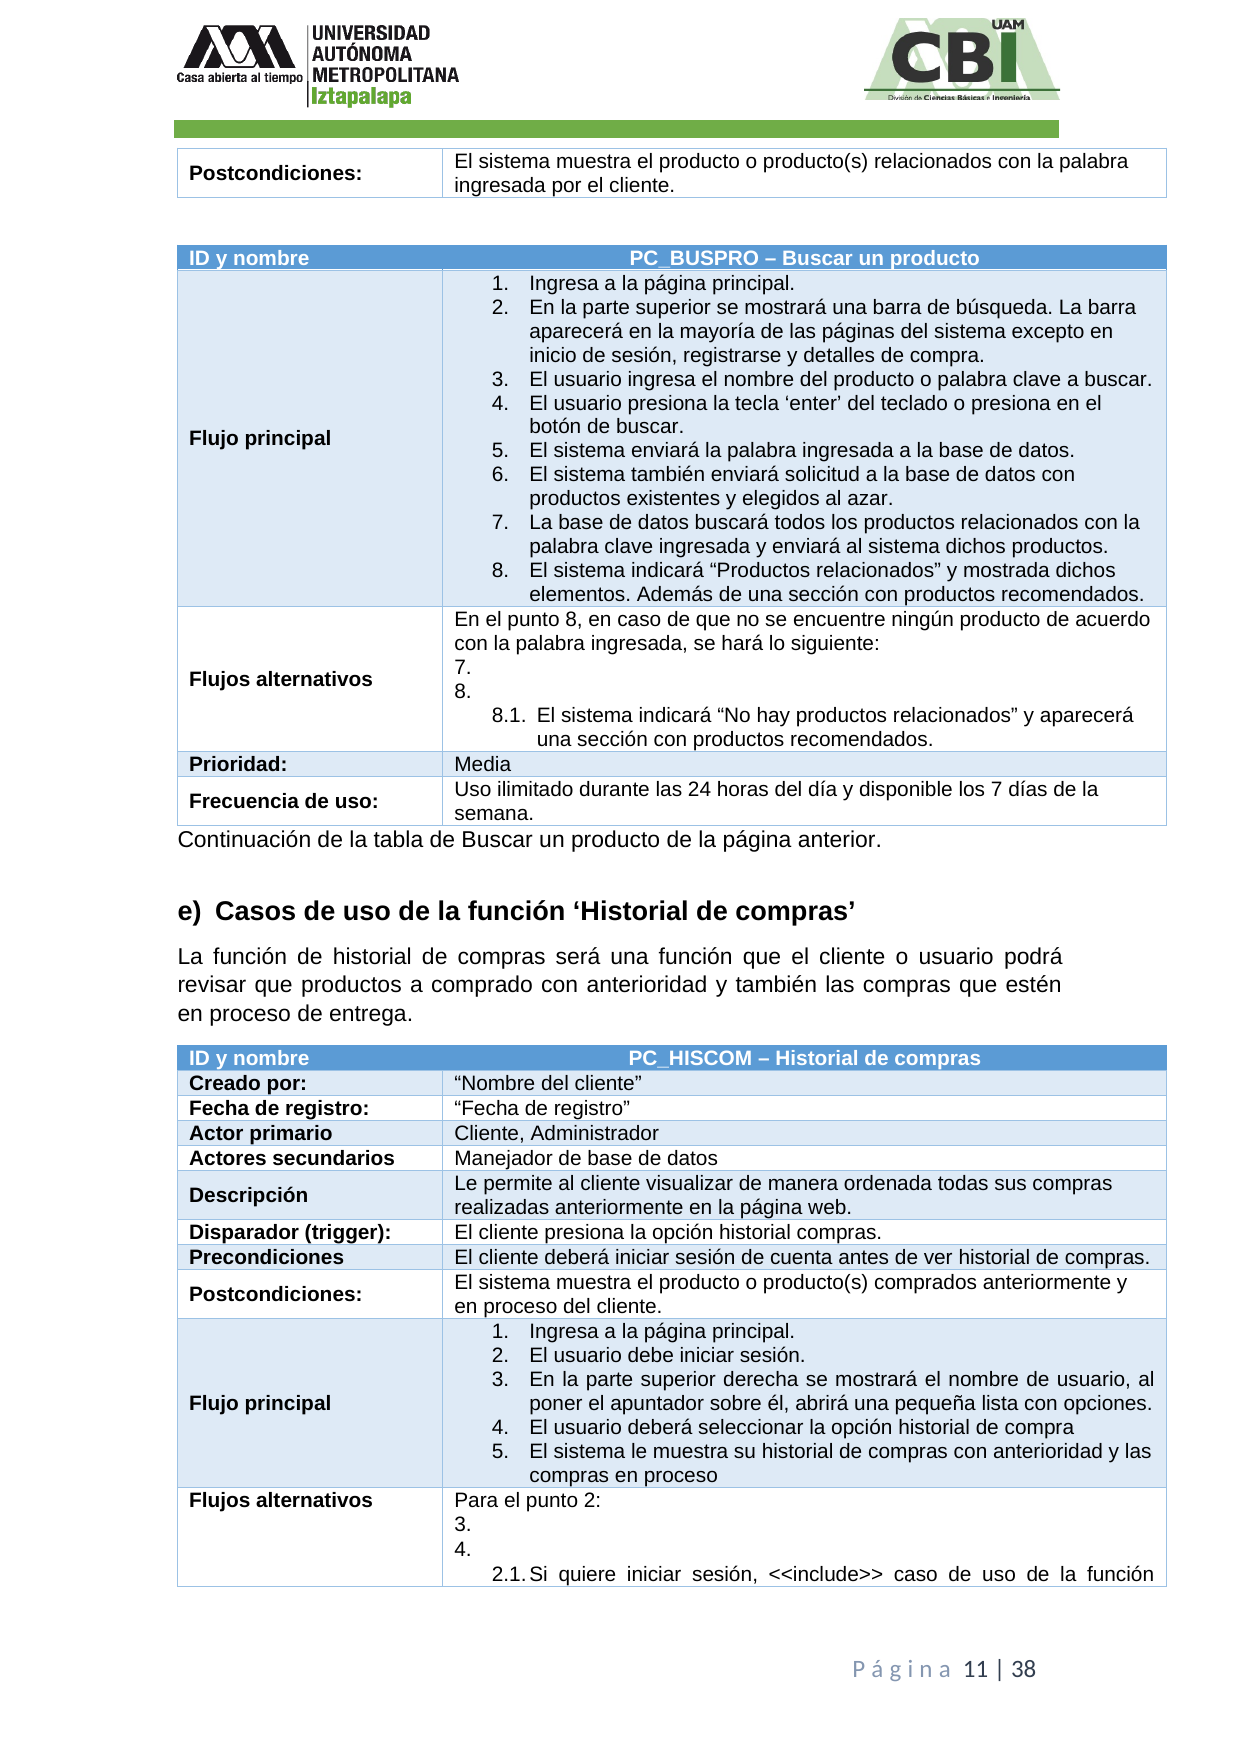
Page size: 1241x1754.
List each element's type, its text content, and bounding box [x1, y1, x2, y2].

table_header ID y nombre [178, 246, 442, 269]
table_cell Le permite al cliente visualizar de manera ordenada todas sus compras realizadas anteriormente en la página web. [443, 1171, 1166, 1219]
table_cell Precondiciones [178, 1245, 442, 1269]
table_cell Prioridad: [178, 752, 442, 776]
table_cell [443, 1488, 1166, 1586]
table_cell Disparador (trigger): [178, 1220, 442, 1244]
table_cell Flujos alternativos [178, 1488, 442, 1586]
table_cell El sistema muestra el producto o producto(s) relacionados con la palabra ingresada por el cliente. [443, 149, 1166, 197]
table_cell “Fecha de registro” [443, 1096, 1166, 1120]
table_cell Creado por: [178, 1071, 442, 1095]
table_cell El cliente presiona la opción historial compras. [443, 1220, 1166, 1244]
table_cell El cliente deberá iniciar sesión de cuenta antes de ver historial de compras. [443, 1245, 1166, 1269]
subtitle Casos de uso de la función ‘Historial de compras’ [177, 895, 1063, 926]
table_cell En el punto 8, en caso de que no se encuentre ningún producto de acuerdo con la palabra ingresada, se hará lo siguiente: El sistema indicará “No hay productos relacionados” y aparecerá una sección con productos recomendados. [443, 607, 1166, 751]
table_cell Descripción [178, 1171, 442, 1219]
table_cell Flujo principal [178, 1319, 442, 1487]
table_cell Flujos alternativos [178, 607, 442, 751]
table_cell Manejador de base de datos [443, 1146, 1166, 1170]
table_cell El sistema muestra el producto o producto(s) comprados anteriormente y en proceso del cliente. [443, 1270, 1166, 1318]
table_cell “Nombre del cliente” [443, 1071, 1166, 1095]
table_header PC_HISCOM – Historial de compras [443, 1046, 1166, 1070]
table_cell Media [443, 752, 1166, 776]
table_cell Postcondiciones: [178, 1270, 442, 1318]
table_cell Fecha de registro: [178, 1096, 442, 1120]
text La función de historial de compras será una función que el cliente o usuario podrá revisar que productos a comprado con anterioridad y también las compras que estén en proceso de entrega. [177, 943, 1063, 1026]
table_cell Actores secundarios [178, 1146, 442, 1170]
table_cell Actor primario [178, 1121, 442, 1145]
table_header PC_BUSPRO – Buscar un producto [443, 246, 1166, 269]
picture [863, 18, 1060, 100]
table_header ID y nombre [178, 1046, 442, 1070]
table_cell Postcondiciones: [178, 149, 442, 197]
table_cell Ingresa a la página principal. El usuario debe iniciar sesión. En la parte superior derecha se mostrará el nombre de usuario, al poner el apuntador sobre él, abrirá una pequeña lista con opciones. El usuario deberá seleccionar la opción historial de compra El sistema le muestra su historial de compras con anterioridad y las compras en proceso [443, 1319, 1166, 1487]
text Continuación de la tabla de Buscar un producto de la página anterior. [177, 826, 1063, 852]
table_cell Flujo principal [178, 271, 442, 606]
table_cell Frecuencia de uso: [178, 777, 442, 825]
picture [177, 25, 459, 109]
table_cell Cliente, Administrador [443, 1121, 1166, 1145]
table_cell Uso ilimitado durante las 24 horas del día y disponible los 7 días de la semana. [443, 777, 1166, 825]
table_cell Ingresa a la página principal. En la parte superior se mostrará una barra de búsqueda. La barra aparecerá en la mayoría de las páginas del sistema excepto en inicio de sesión, registrarse y detalles de compra. El usuario ingresa el nombre del producto o palabra clave a buscar. El usuario presiona la tecla ‘enter’ del teclado o presiona en el botón de buscar. El sistema enviará la palabra ingresada a la base de datos. El sistema también enviará solicitud a la base de datos con productos existentes y elegidos al azar. La base de datos buscará todos los productos relacionados con la palabra clave ingresada y enviará al sistema dichos productos. El sistema indicará “Productos relacionados” y mostrada dichos elementos. Además de una sección con productos recomendados. [443, 271, 1166, 606]
